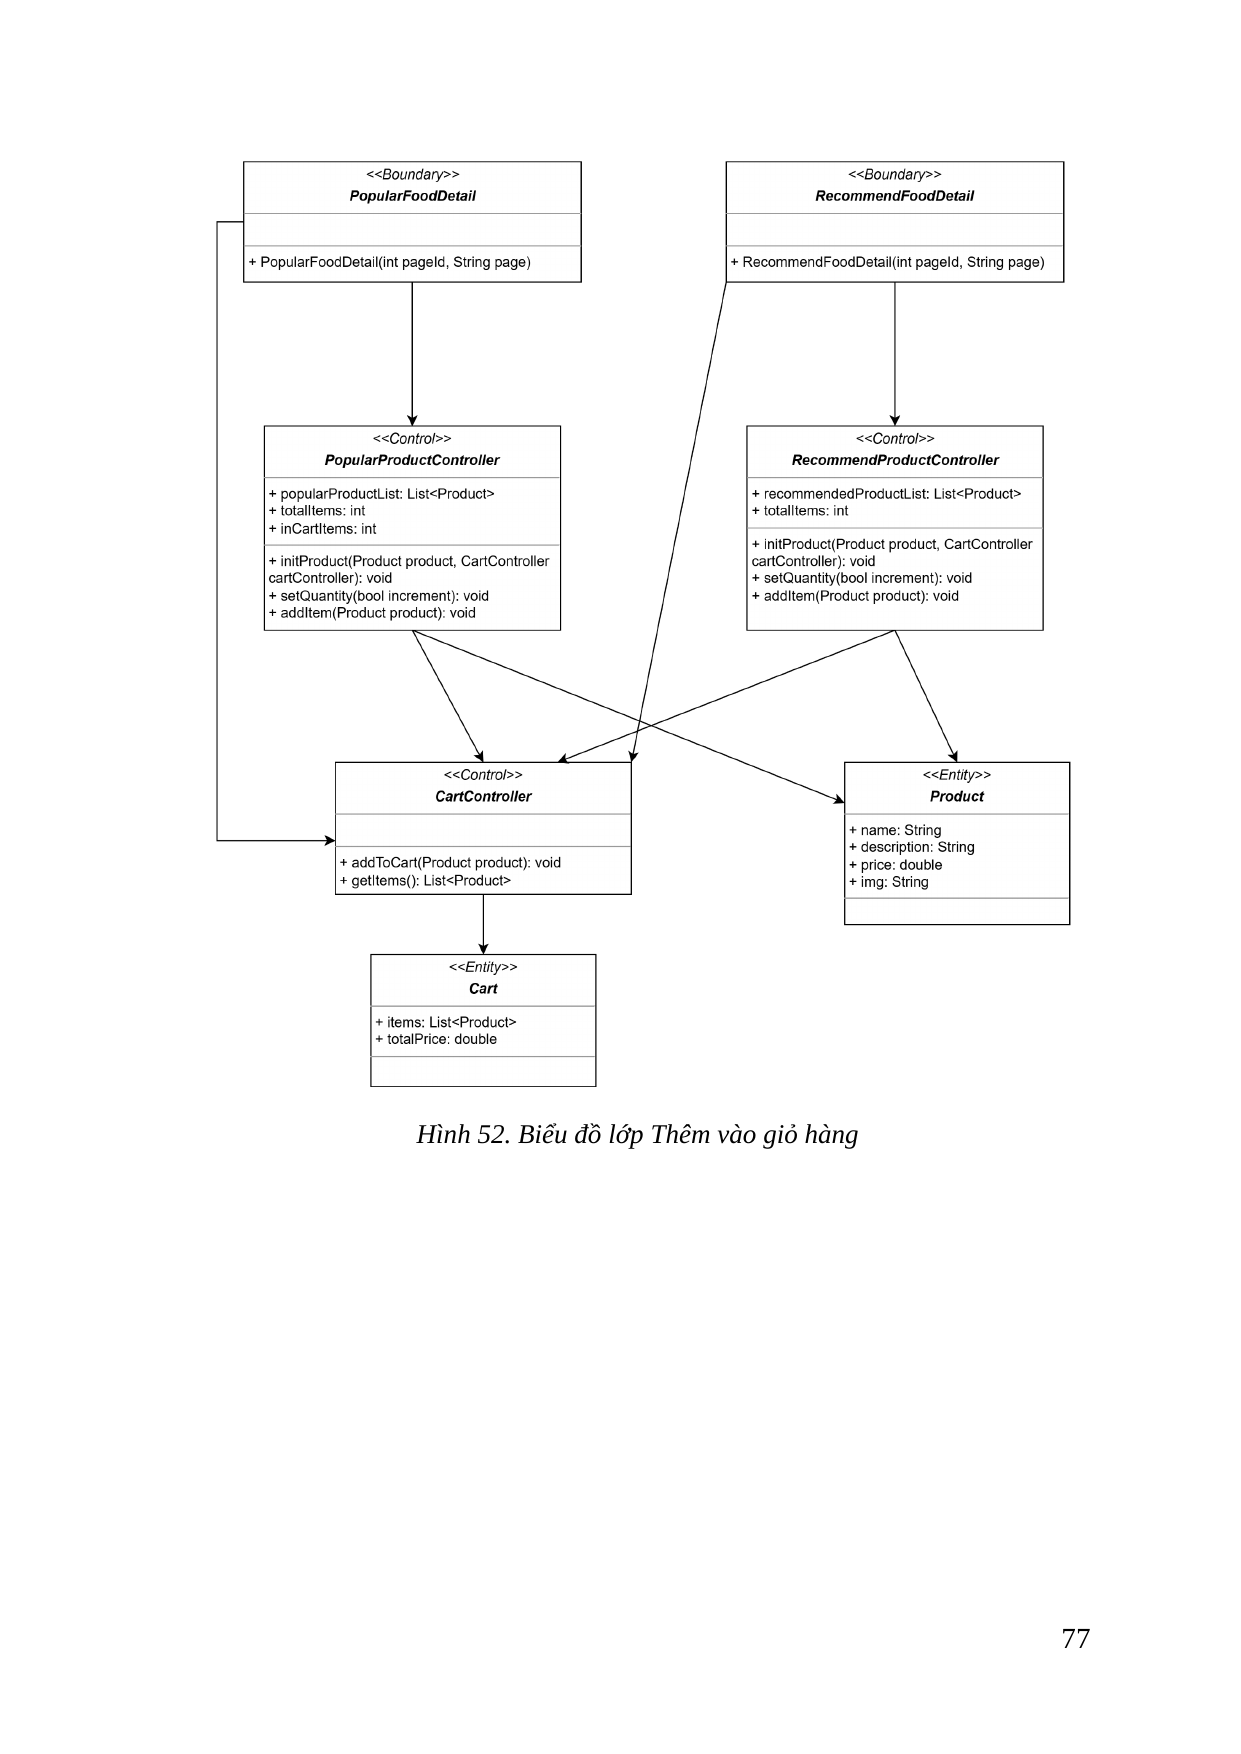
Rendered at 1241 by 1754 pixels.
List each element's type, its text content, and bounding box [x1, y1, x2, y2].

picture [196, 150, 1082, 1099]
text Hình 52. Biểu đồ lớp Thêm vào giỏ hàng [187, 1118, 1090, 1149]
